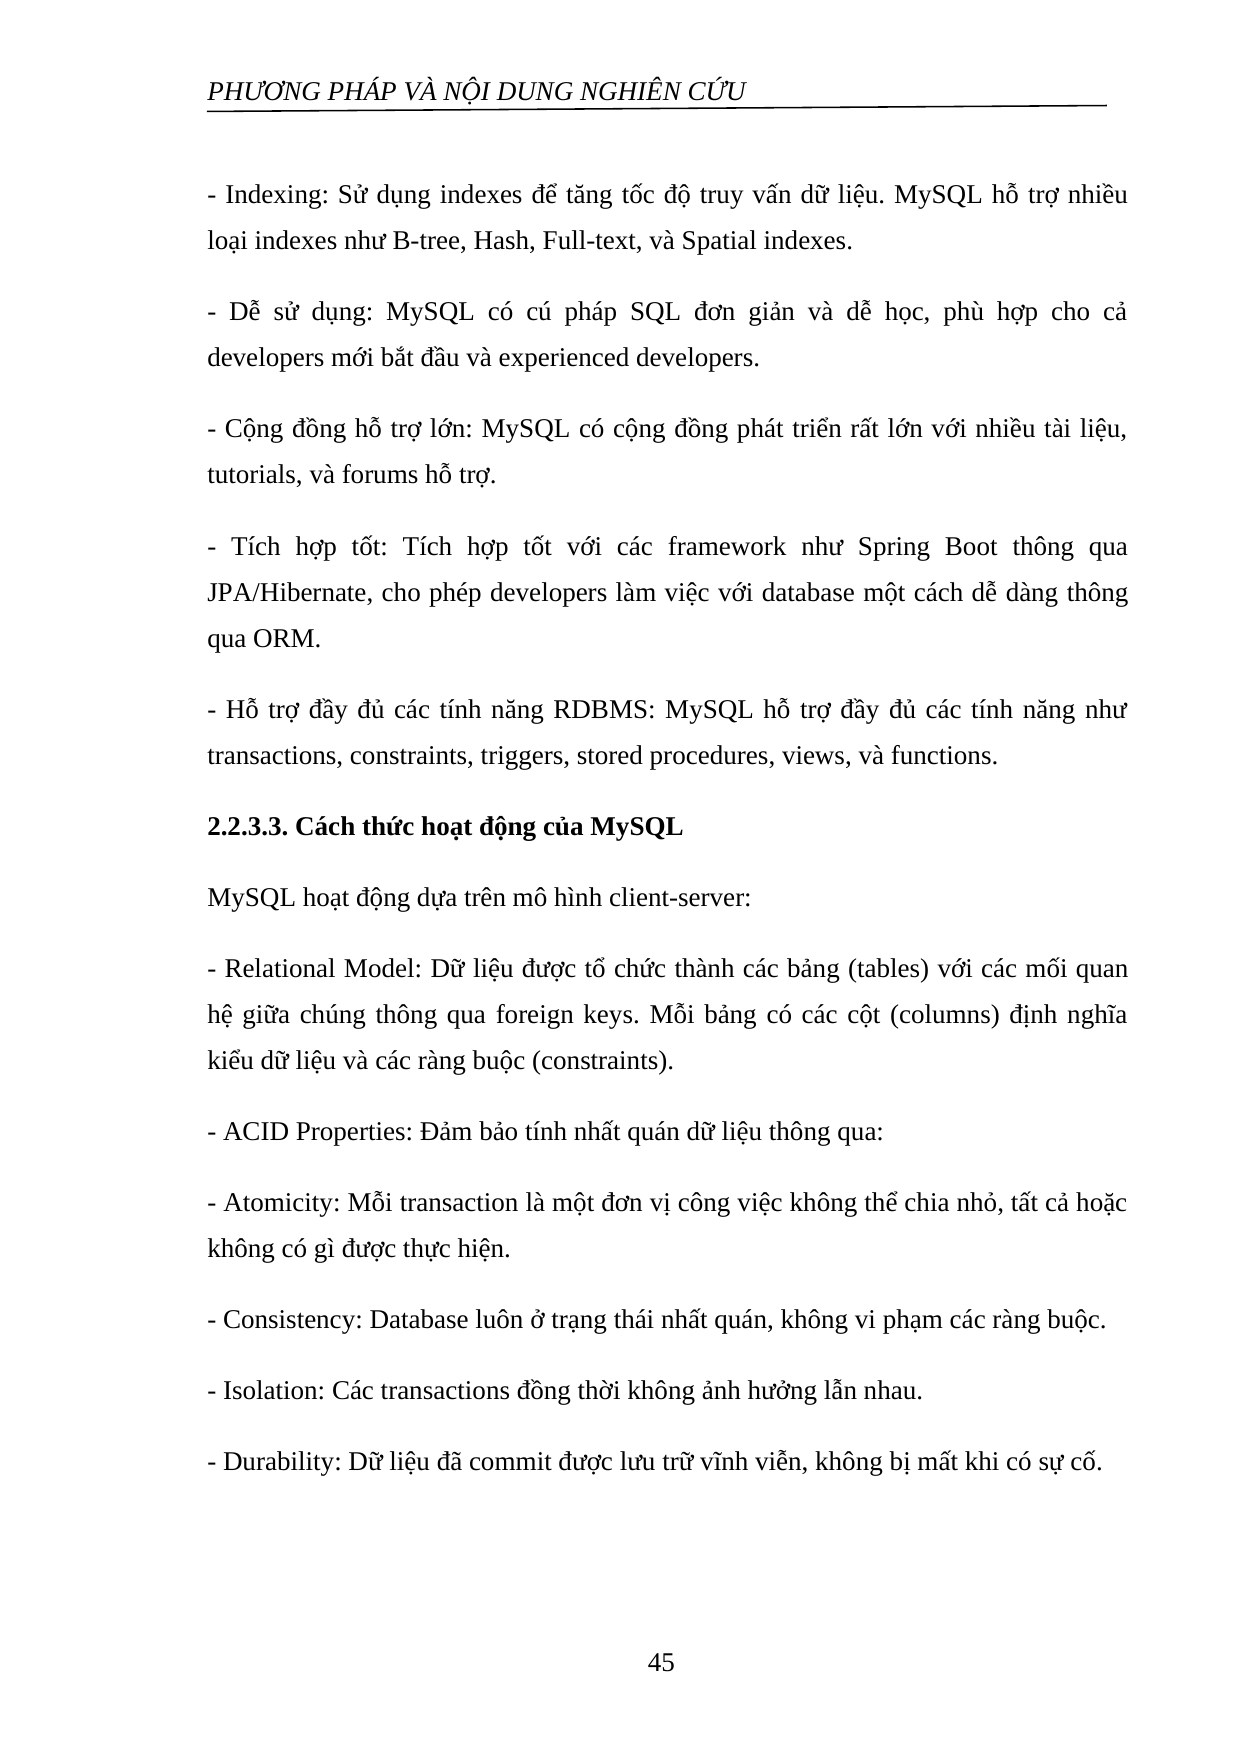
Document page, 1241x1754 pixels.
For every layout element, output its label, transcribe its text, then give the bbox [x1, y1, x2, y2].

text - Consistency: Database luôn ở trạng thái nhất quán, không vi phạm các ràng buộc. [207, 1303, 1129, 1334]
text - ACID Properties: Đảm bảo tính nhất quán dữ liệu thông qua: [207, 1115, 1129, 1146]
text - Hỗ trợ đầy đủ các tính năng RDBMS: MySQL hỗ trợ đầy đủ các tính năng như transactions, constraints, triggers, stored procedures, views, và functions. [207, 693, 1129, 770]
text - Indexing: Sử dụng indexes để tăng tốc độ truy vấn dữ liệu. MySQL hỗ trợ nhiều loại indexes như B-tree, Hash, Full-text, và Spatial indexes. [207, 178, 1129, 256]
text - Tích hợp tốt: Tích hợp tốt với các framework như Spring Boot thông qua JPA/Hibernate, cho phép developers làm việc với database một cách dễ dàng thông qua ORM. [207, 530, 1129, 653]
text MySQL hoạt động dựa trên mô hình client-server: [207, 881, 1129, 912]
text - Cộng đồng hỗ trợ lớn: MySQL có cộng đồng phát triển rất lớn với nhiều tài liệu, tutorials, và forums hỗ trợ. [207, 413, 1129, 490]
text - Dễ sử dụng: MySQL có cú pháp SQL đơn giản và dễ học, phù hợp cho cả developers mới bắt đầu và experienced developers. [207, 296, 1129, 373]
text - Durability: Dữ liệu đã commit được lưu trữ vĩnh viễn, không bị mất khi có sự cố. [207, 1445, 1129, 1476]
text 2.2.3.3. Cách thức hoạt động của MySQL [207, 810, 1129, 841]
text - Atomicity: Mỗi transaction là một đơn vị công việc không thể chia nhỏ, tất cả hoặc không có gì được thực hiện. [207, 1186, 1129, 1263]
text - Relational Model: Dữ liệu được tổ chức thành các bảng (tables) với các mối quan hệ giữa chúng thông qua foreign keys. Mỗi bảng có các cột (columns) định nghĩa kiểu dữ liệu và các ràng buộc (constraints). [207, 952, 1129, 1075]
text - Isolation: Các transactions đồng thời không ảnh hưởng lẫn nhau. [207, 1374, 1129, 1405]
